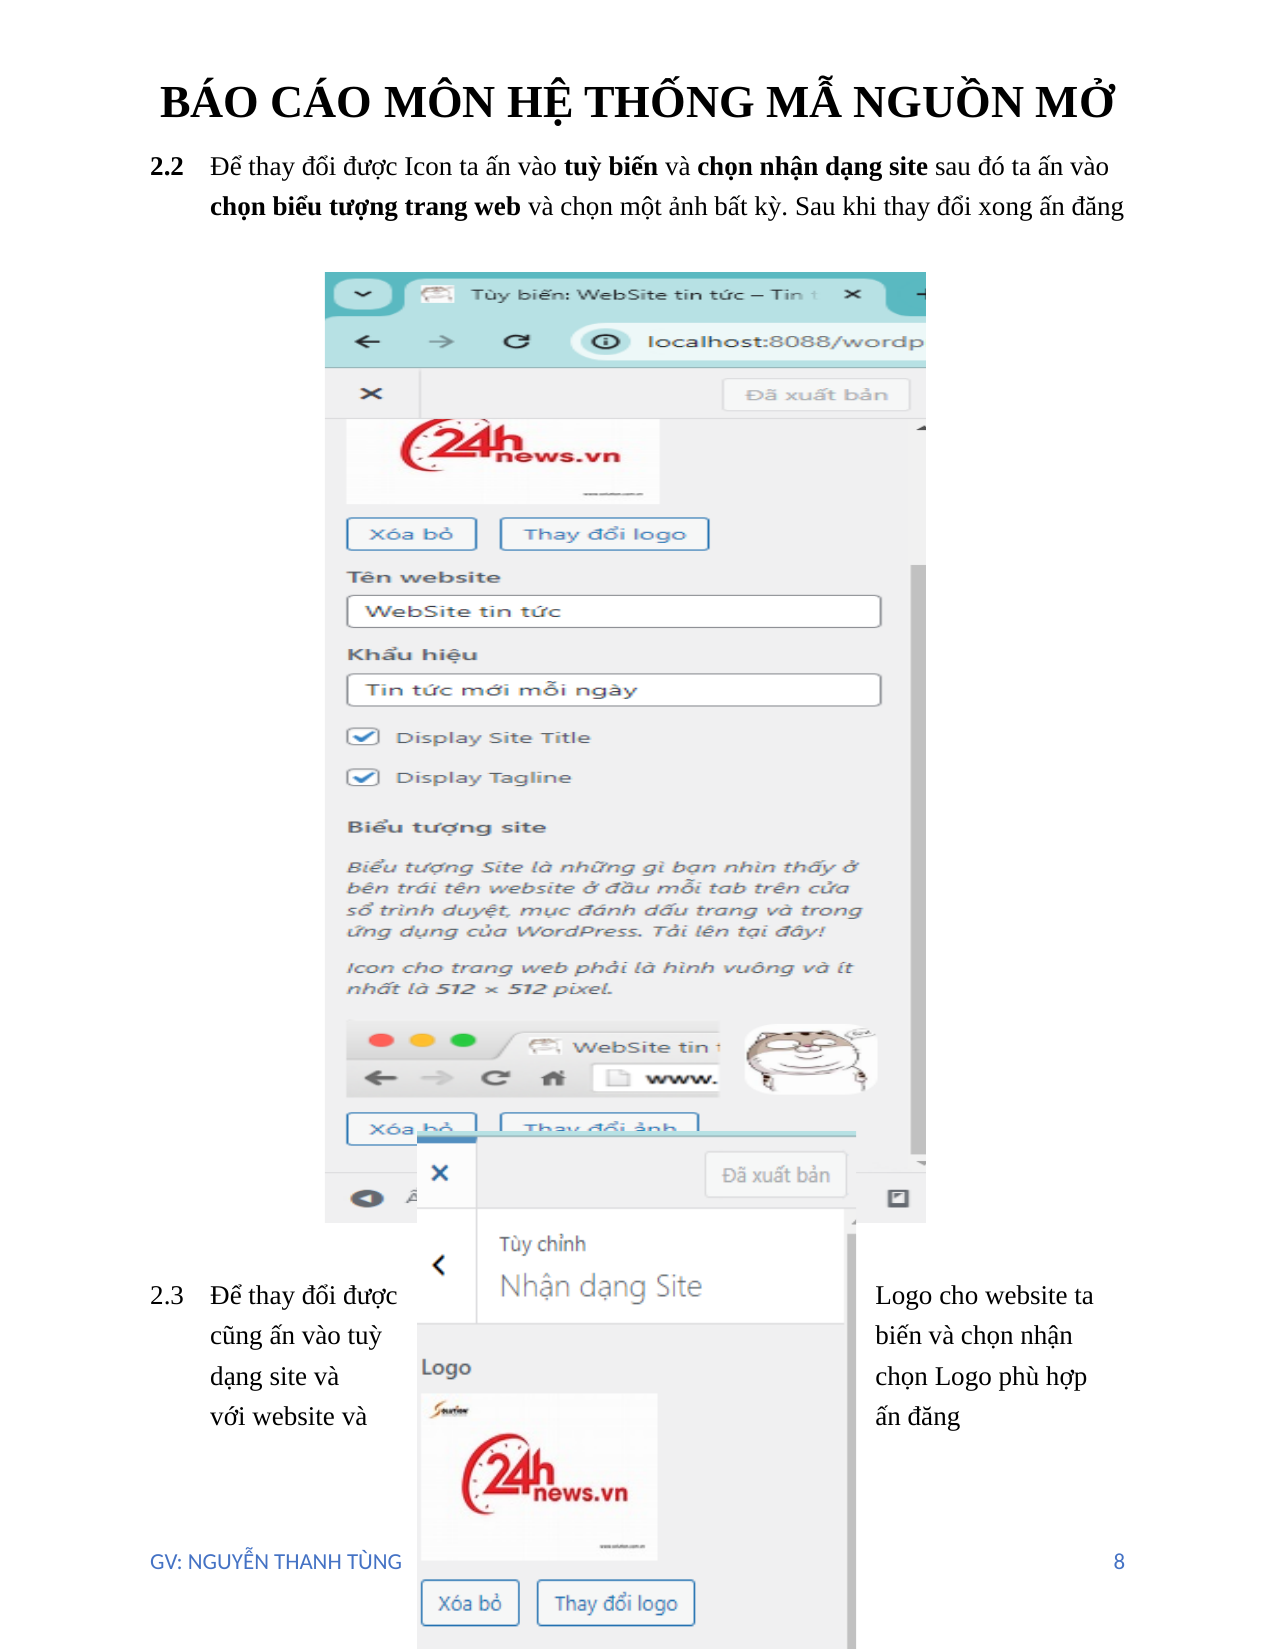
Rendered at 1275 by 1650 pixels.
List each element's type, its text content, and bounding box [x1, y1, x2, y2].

subtitle Để thay đổi được Logo cho website ta cũng ấn vào tuỳ biến và chọn nhận dạng site và chọn Logo phù hợp với website và ấn đăng [150, 1279, 415, 1431]
subtitle Để thay đổi được Logo cho website ta cũng ấn vào tuỳ biến và chọn nhận dạng site và chọn Logo phù hợp với website và ấn đăng [857, 1279, 1125, 1431]
picture [322, 272, 926, 1647]
subtitle Để thay đổi được Icon ta ấn vào tuỳ biến và chọn nhận dạng site sau đó ta ấn vào chọn biểu tượng trang web và chọn một ảnh bất kỳ. Sau khi thay đổi xong ấn đăng [150, 150, 1125, 222]
